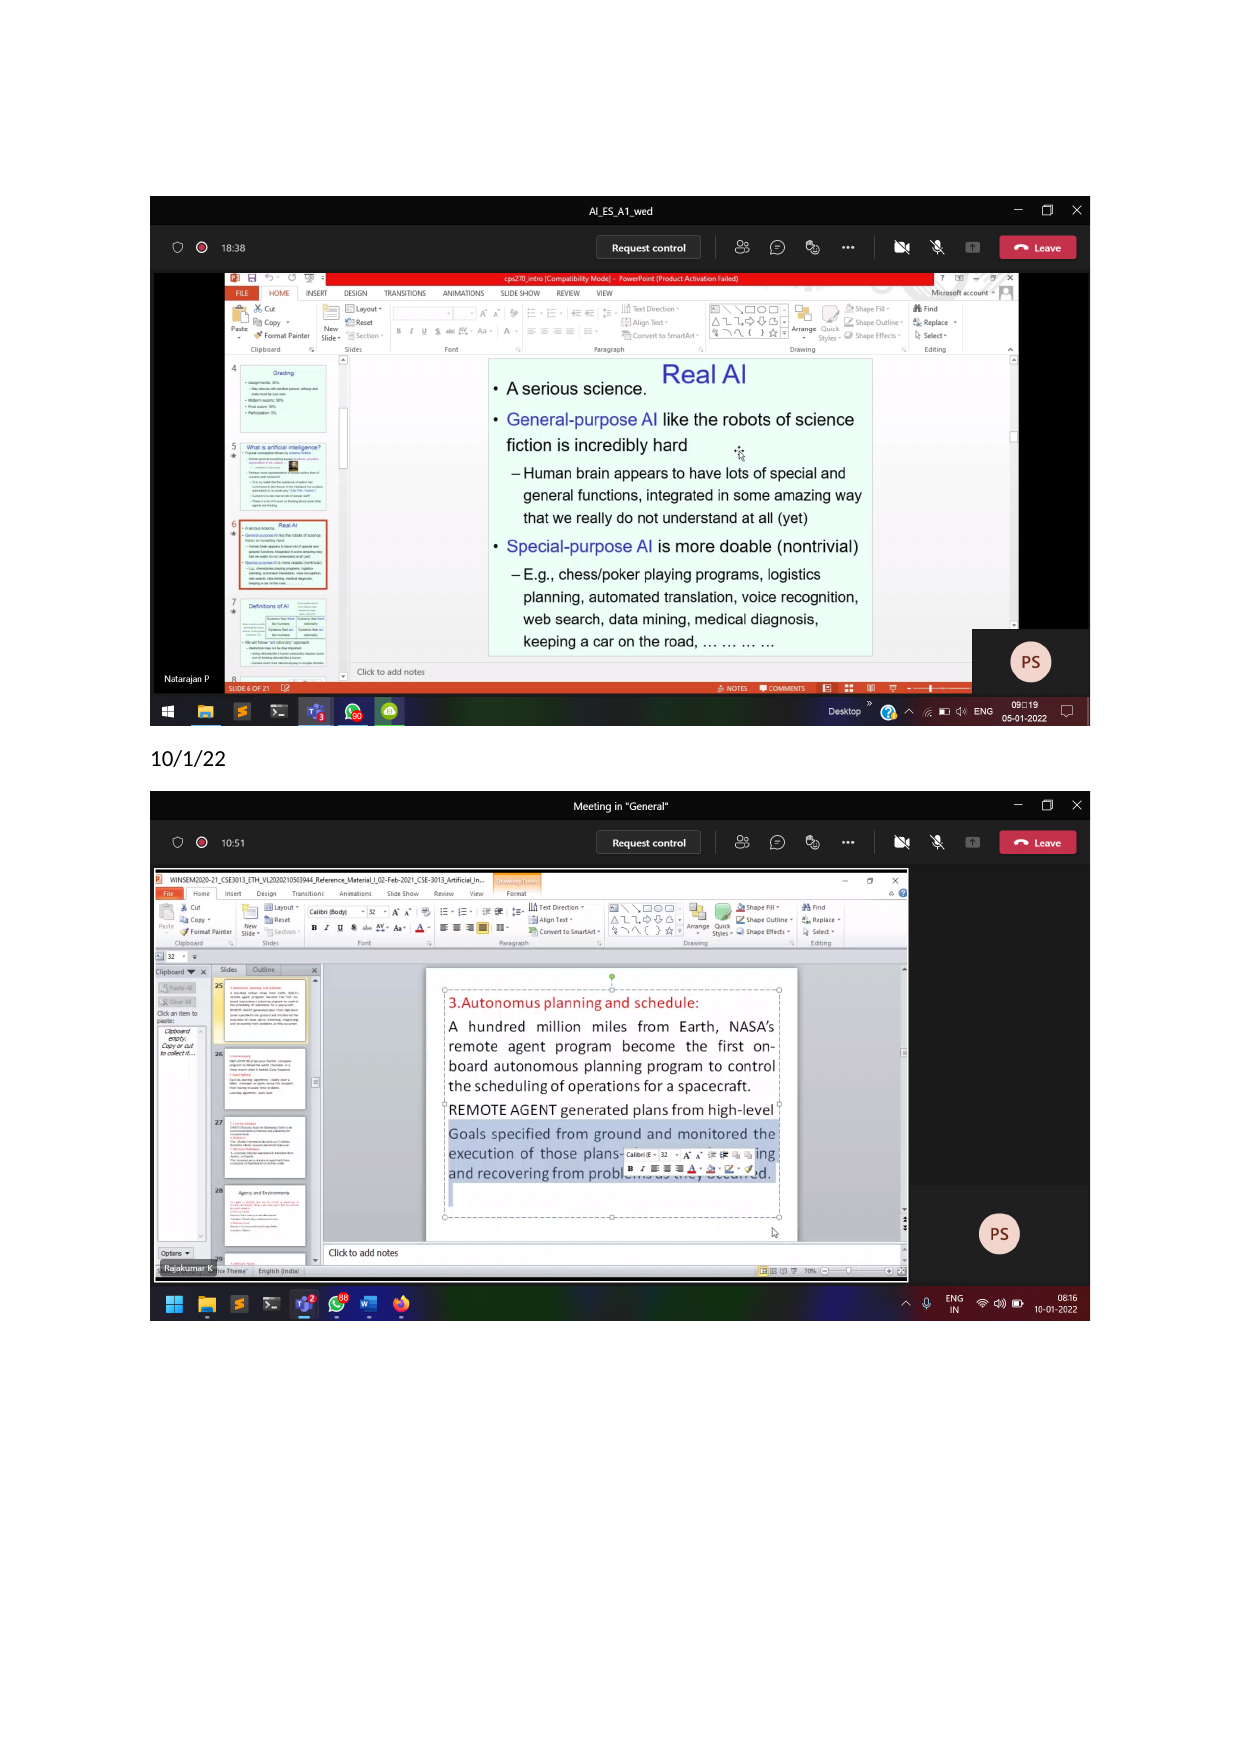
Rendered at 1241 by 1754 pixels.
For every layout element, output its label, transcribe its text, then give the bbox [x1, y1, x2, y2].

picture [150, 791, 1091, 1321]
text 10/1/22 [150, 744, 1090, 773]
picture [150, 196, 1091, 726]
